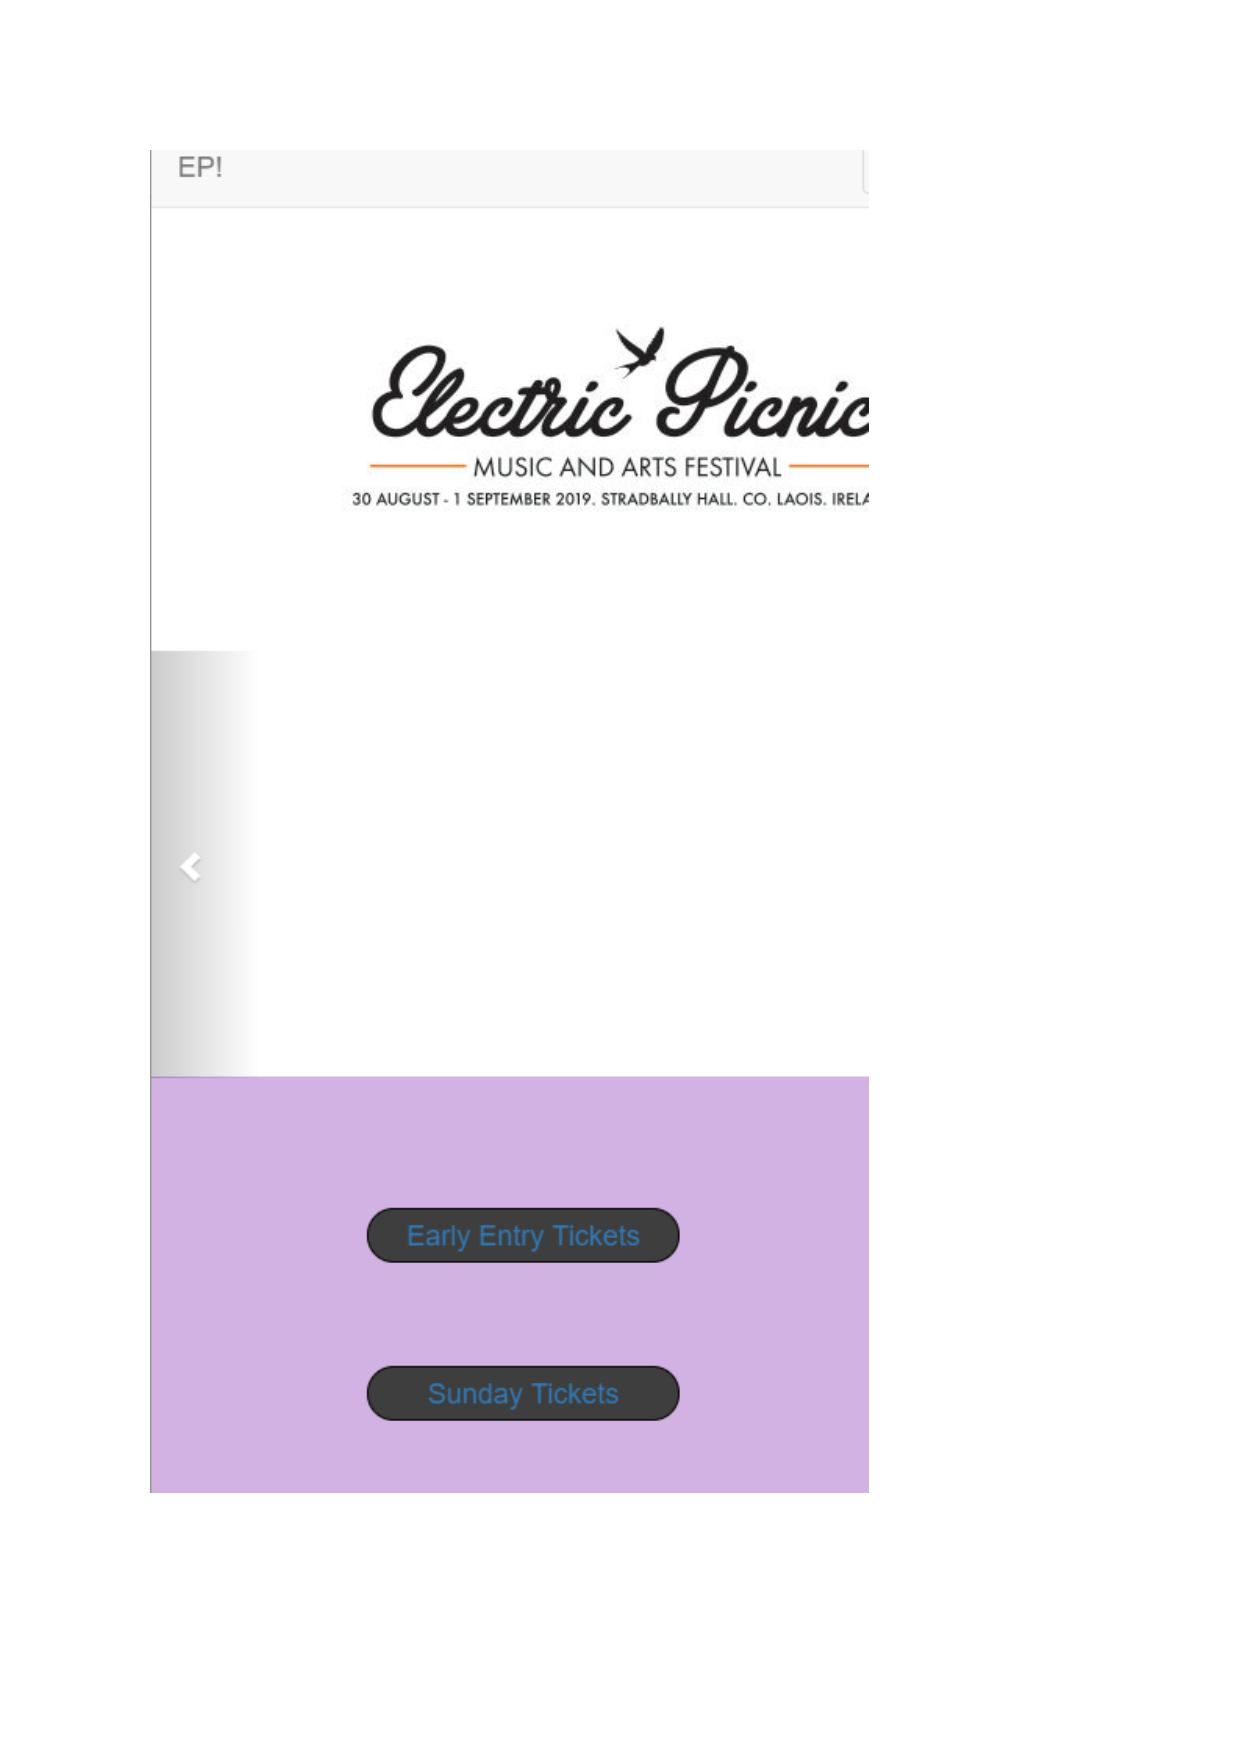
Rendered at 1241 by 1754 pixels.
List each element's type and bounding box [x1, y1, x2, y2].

picture [150, 150, 869, 1493]
